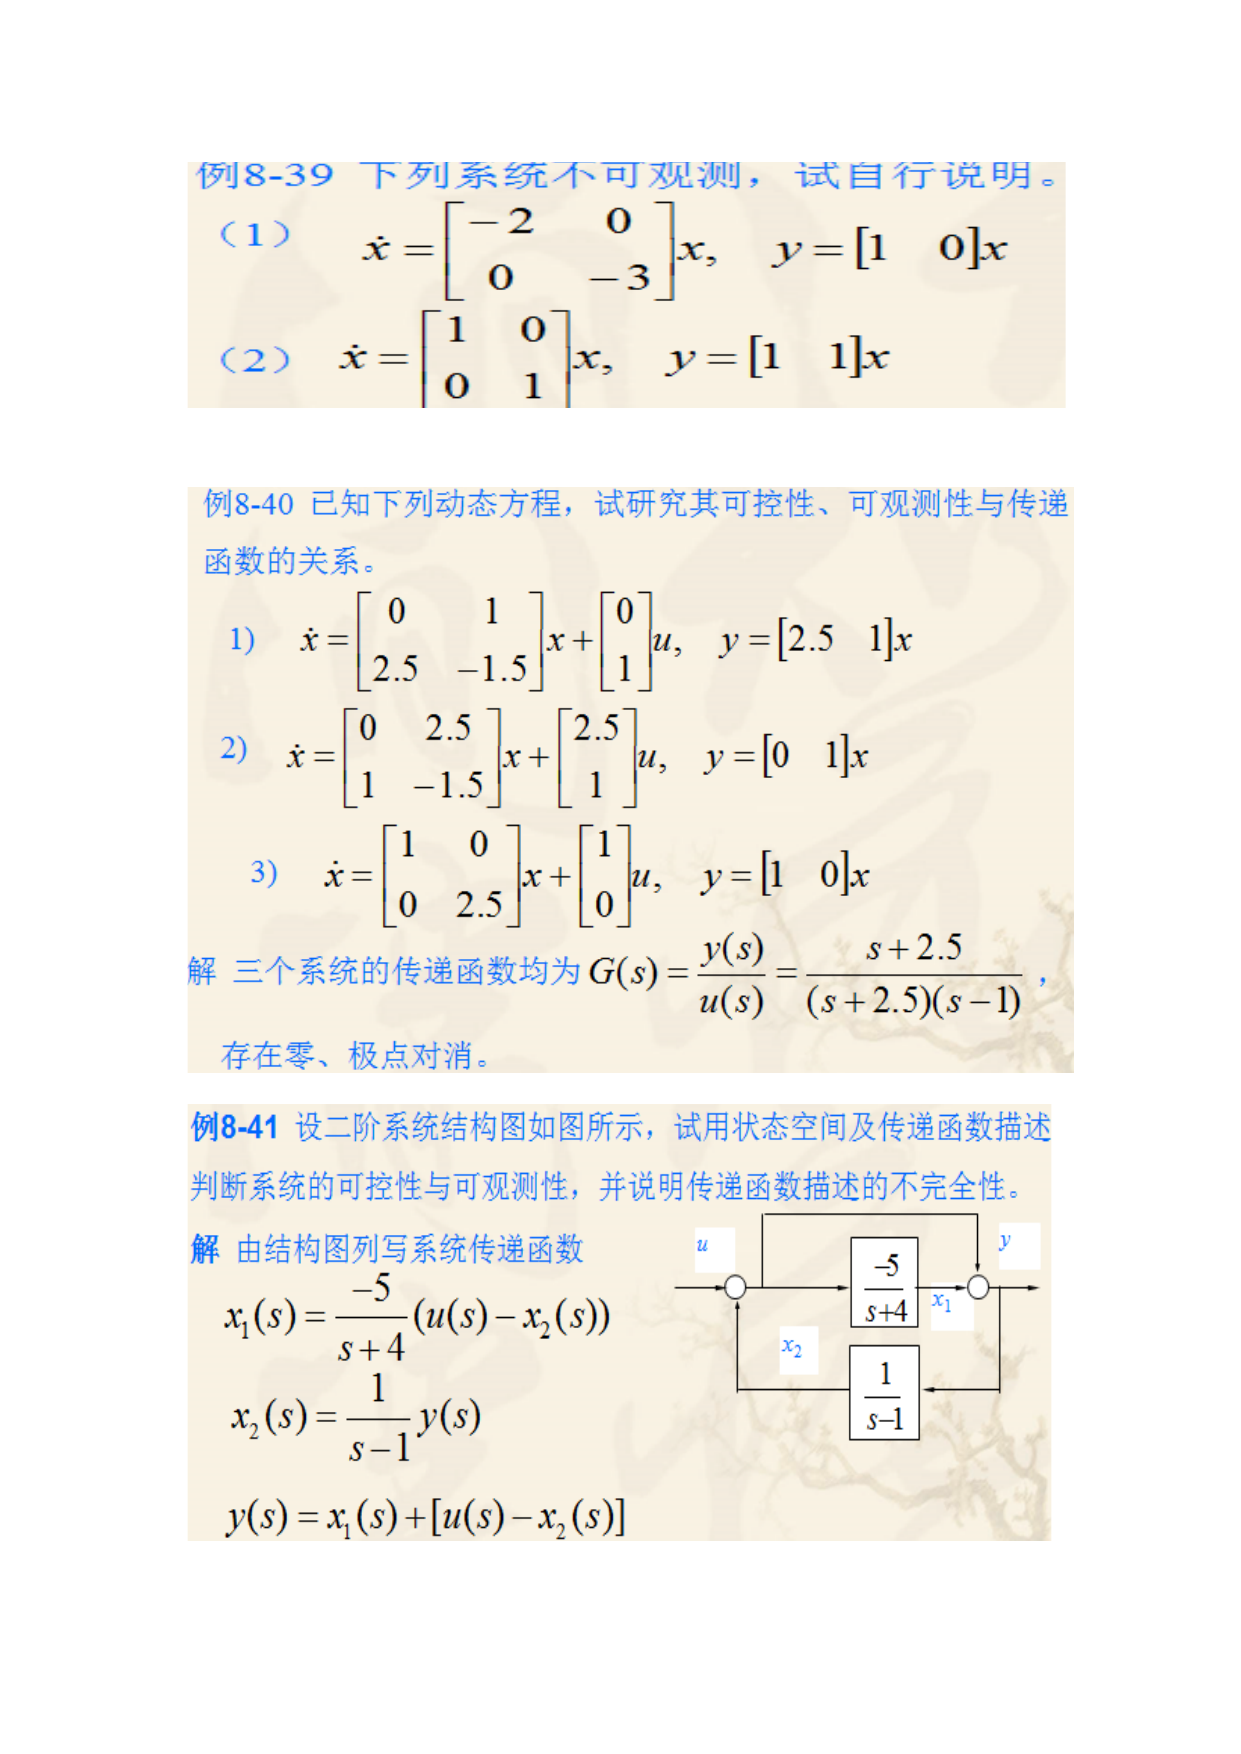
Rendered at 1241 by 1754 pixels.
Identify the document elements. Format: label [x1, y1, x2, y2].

picture [187, 1104, 1052, 1541]
picture [187, 487, 1074, 1073]
picture [187, 162, 1066, 408]
